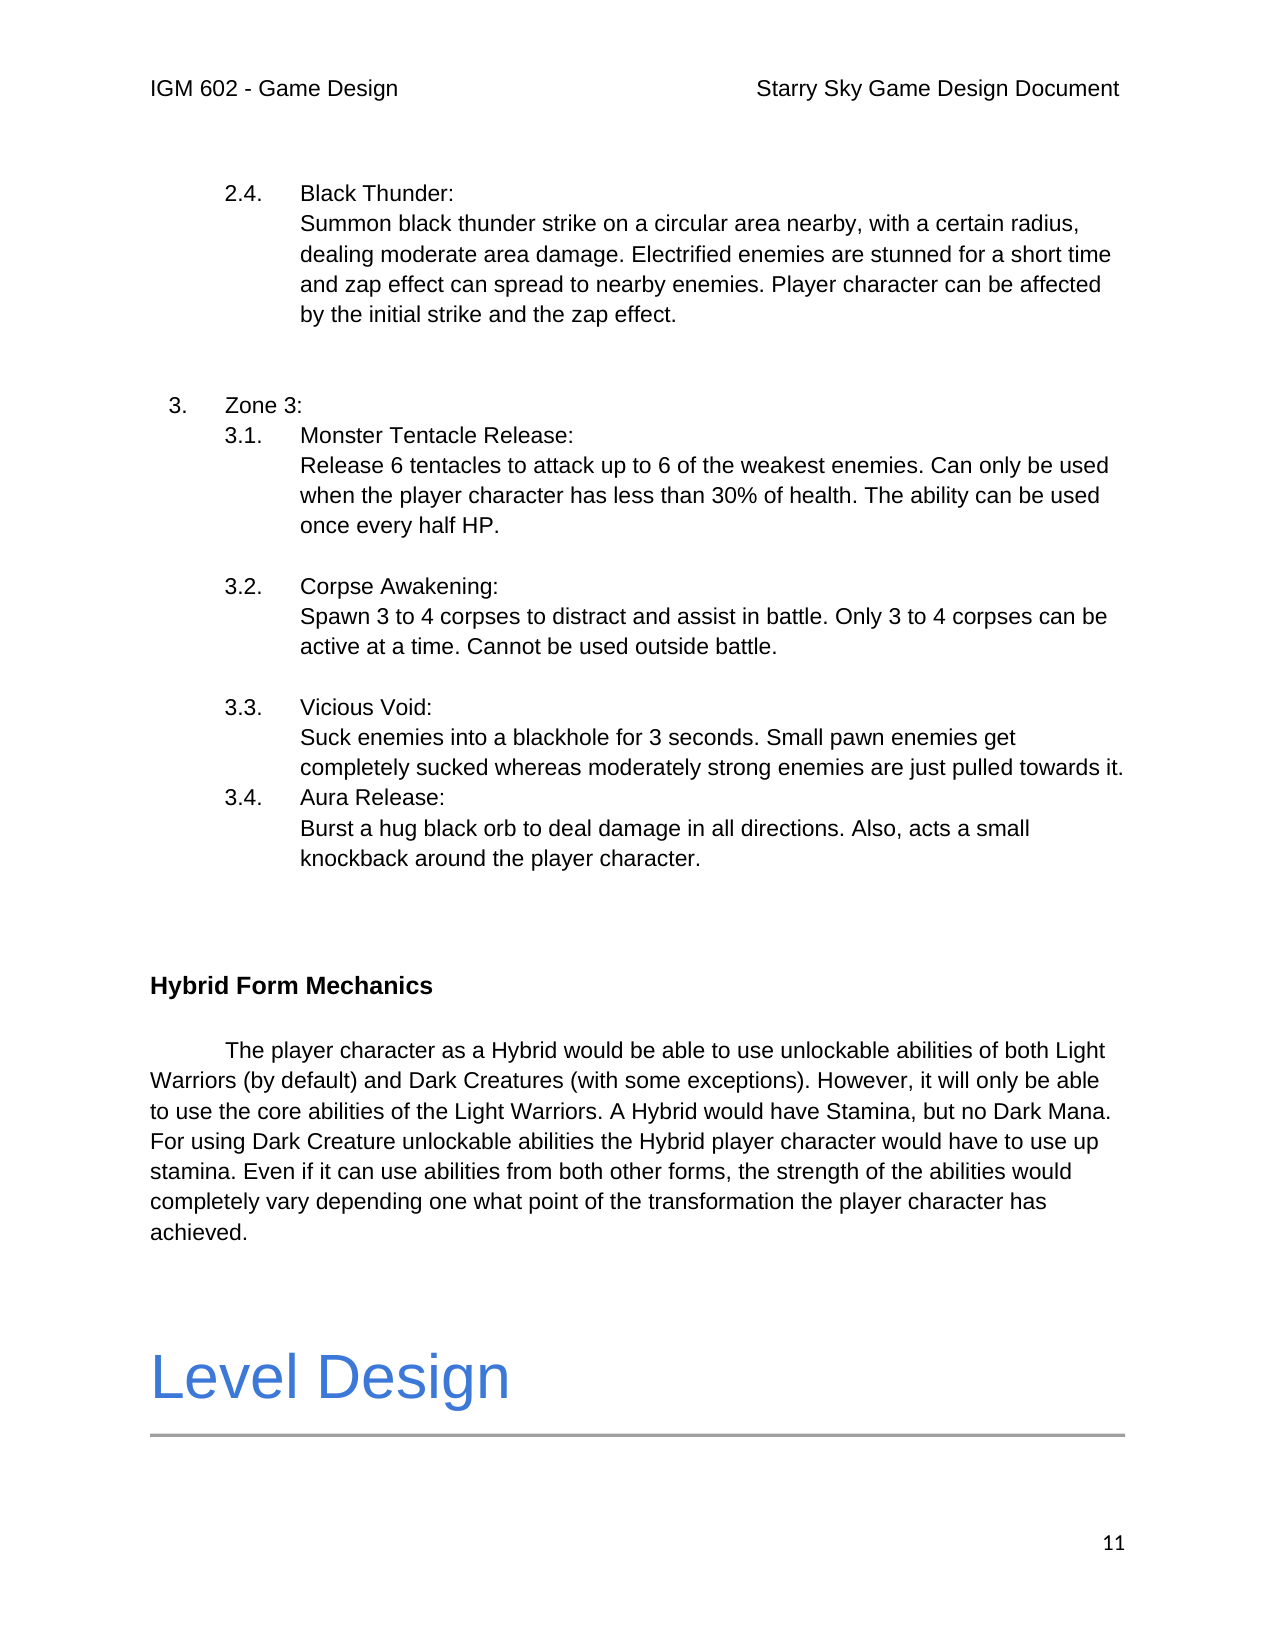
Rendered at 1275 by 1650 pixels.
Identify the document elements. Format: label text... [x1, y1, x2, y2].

list Black Thunder: [262, 180, 1125, 207]
text Burst a hug black orb to deal damage in all directions. Also, acts a small knockback around the player character. [300, 814, 1125, 871]
list Monster Tentacle Release: [262, 422, 1125, 448]
list Vicious Void: [262, 694, 1125, 720]
list Aura Release: [262, 784, 1125, 811]
text Hybrid Form Mechanics [150, 971, 1125, 1000]
text Suck enemies into a blackhole for 3 seconds. Small pawn enemies get completely sucked whereas moderately strong enemies are just pulled towards it. [300, 724, 1125, 781]
text Summon black thunder strike on a circular area nearby, with a certain radius, dealing moderate area damage. Electrified enemies are stunned for a short time and zap effect can spread to nearby enemies. Player character can be affected by the initial strike and the zap effect. [300, 210, 1125, 327]
text Level Design [150, 1339, 1125, 1411]
text Spawn 3 to 4 corpses to distract and assist in battle. Only 3 to 4 corpses can be active at a time. Cannot be used outside battle. [300, 603, 1125, 660]
list Zone 3: [187, 392, 1125, 418]
list Corpse Awakening: [262, 573, 1125, 599]
text Release 6 tentacles to attack up to 6 of the weakest enemies. Can only be used when the player character has less than 30% of health. The ability can be used once every half HP. [300, 452, 1125, 539]
text The player character as a Hybrid would be able to use unlockable abilities of both Light Warriors (by default) and Dark Creatures (with some exceptions). However, it will only be able to use the core abilities of the Light Warriors. A Hybrid would have Stamina, but no Dark Mana. For using Dark Creature unlockable abilities the Hybrid player character would have to use up stamina. Even if it can use abilities from both other forms, the strength of the abilities would completely vary depending one what point of the transformation the player character has achieved. [150, 1037, 1125, 1245]
